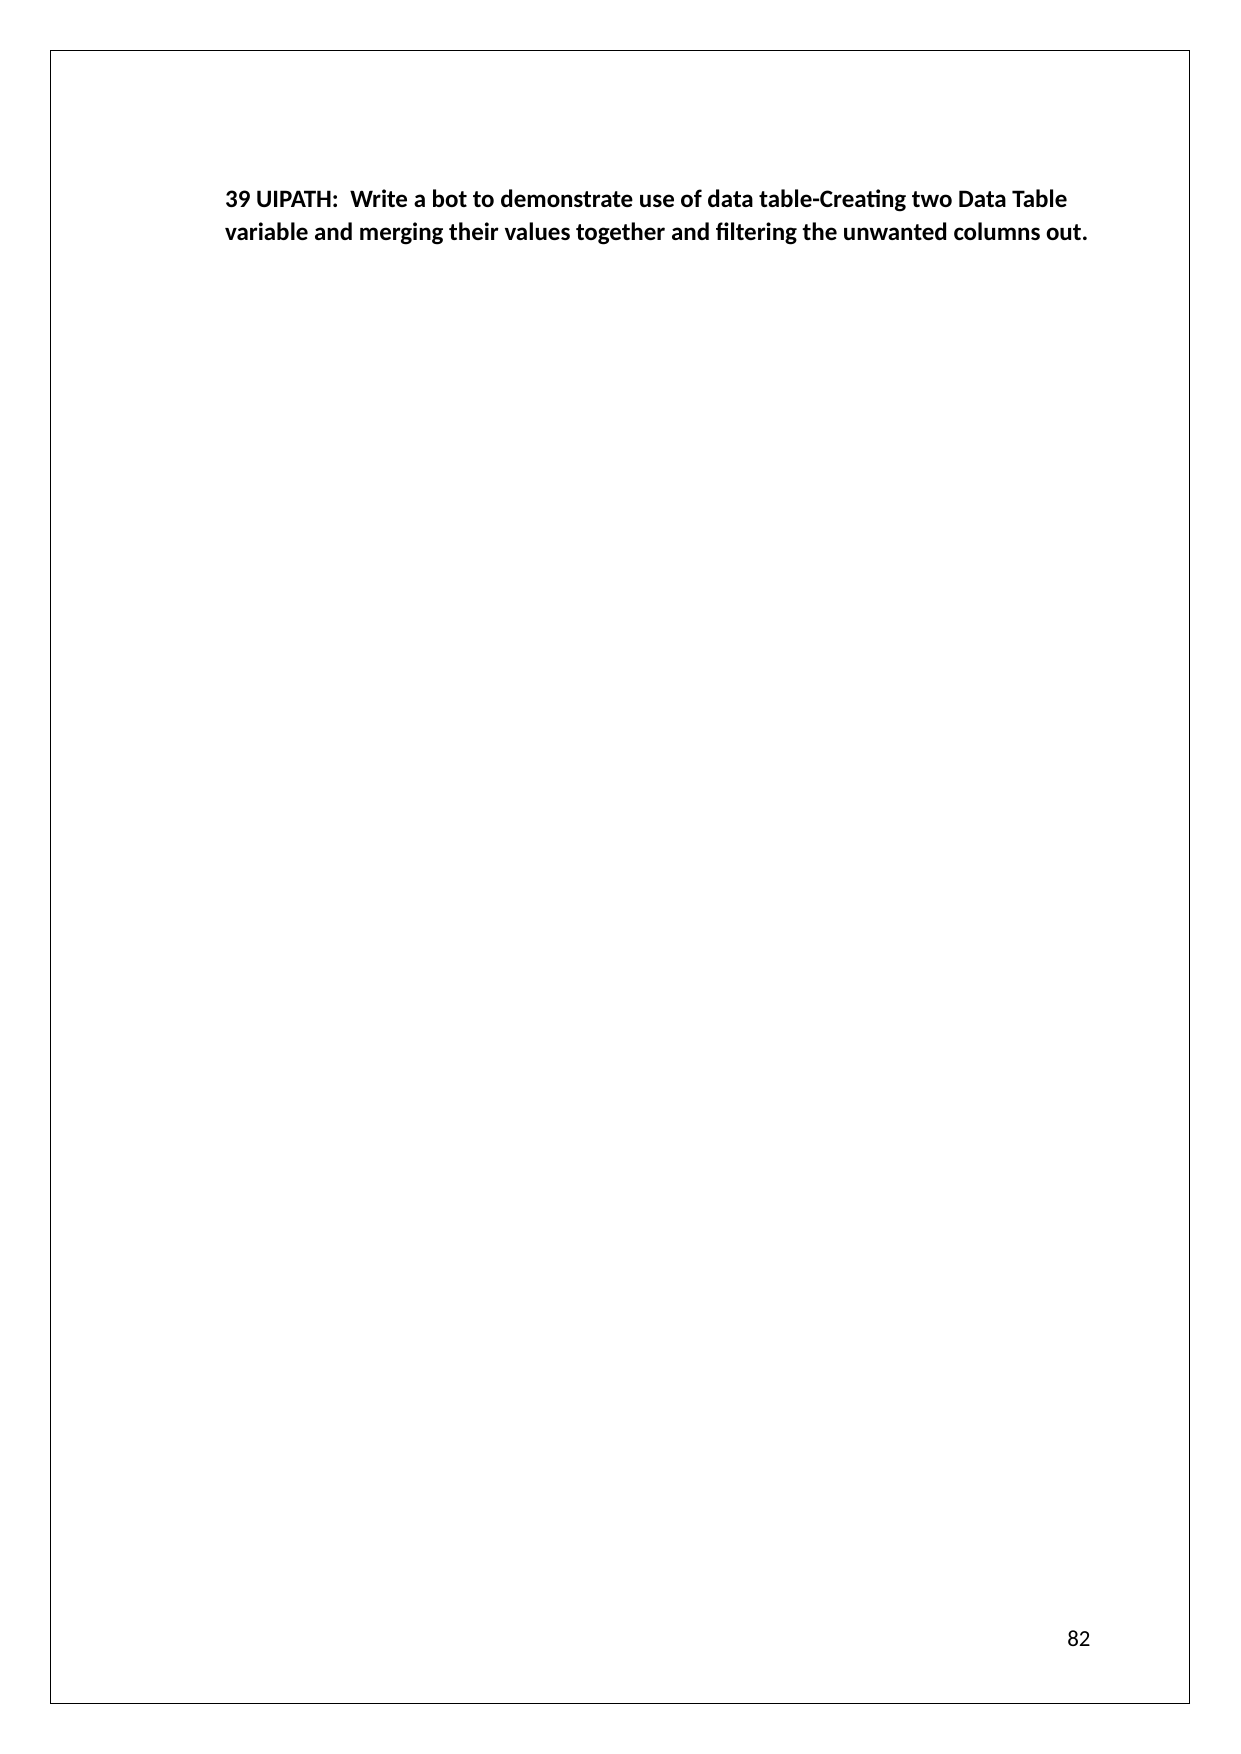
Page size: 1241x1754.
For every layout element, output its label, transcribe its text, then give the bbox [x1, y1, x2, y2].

list 39 UIPATH: Write a bot to demonstrate use of data table-Creating two Data Table variable and merging their values together and filtering the unwanted columns out. [225, 183, 1090, 246]
